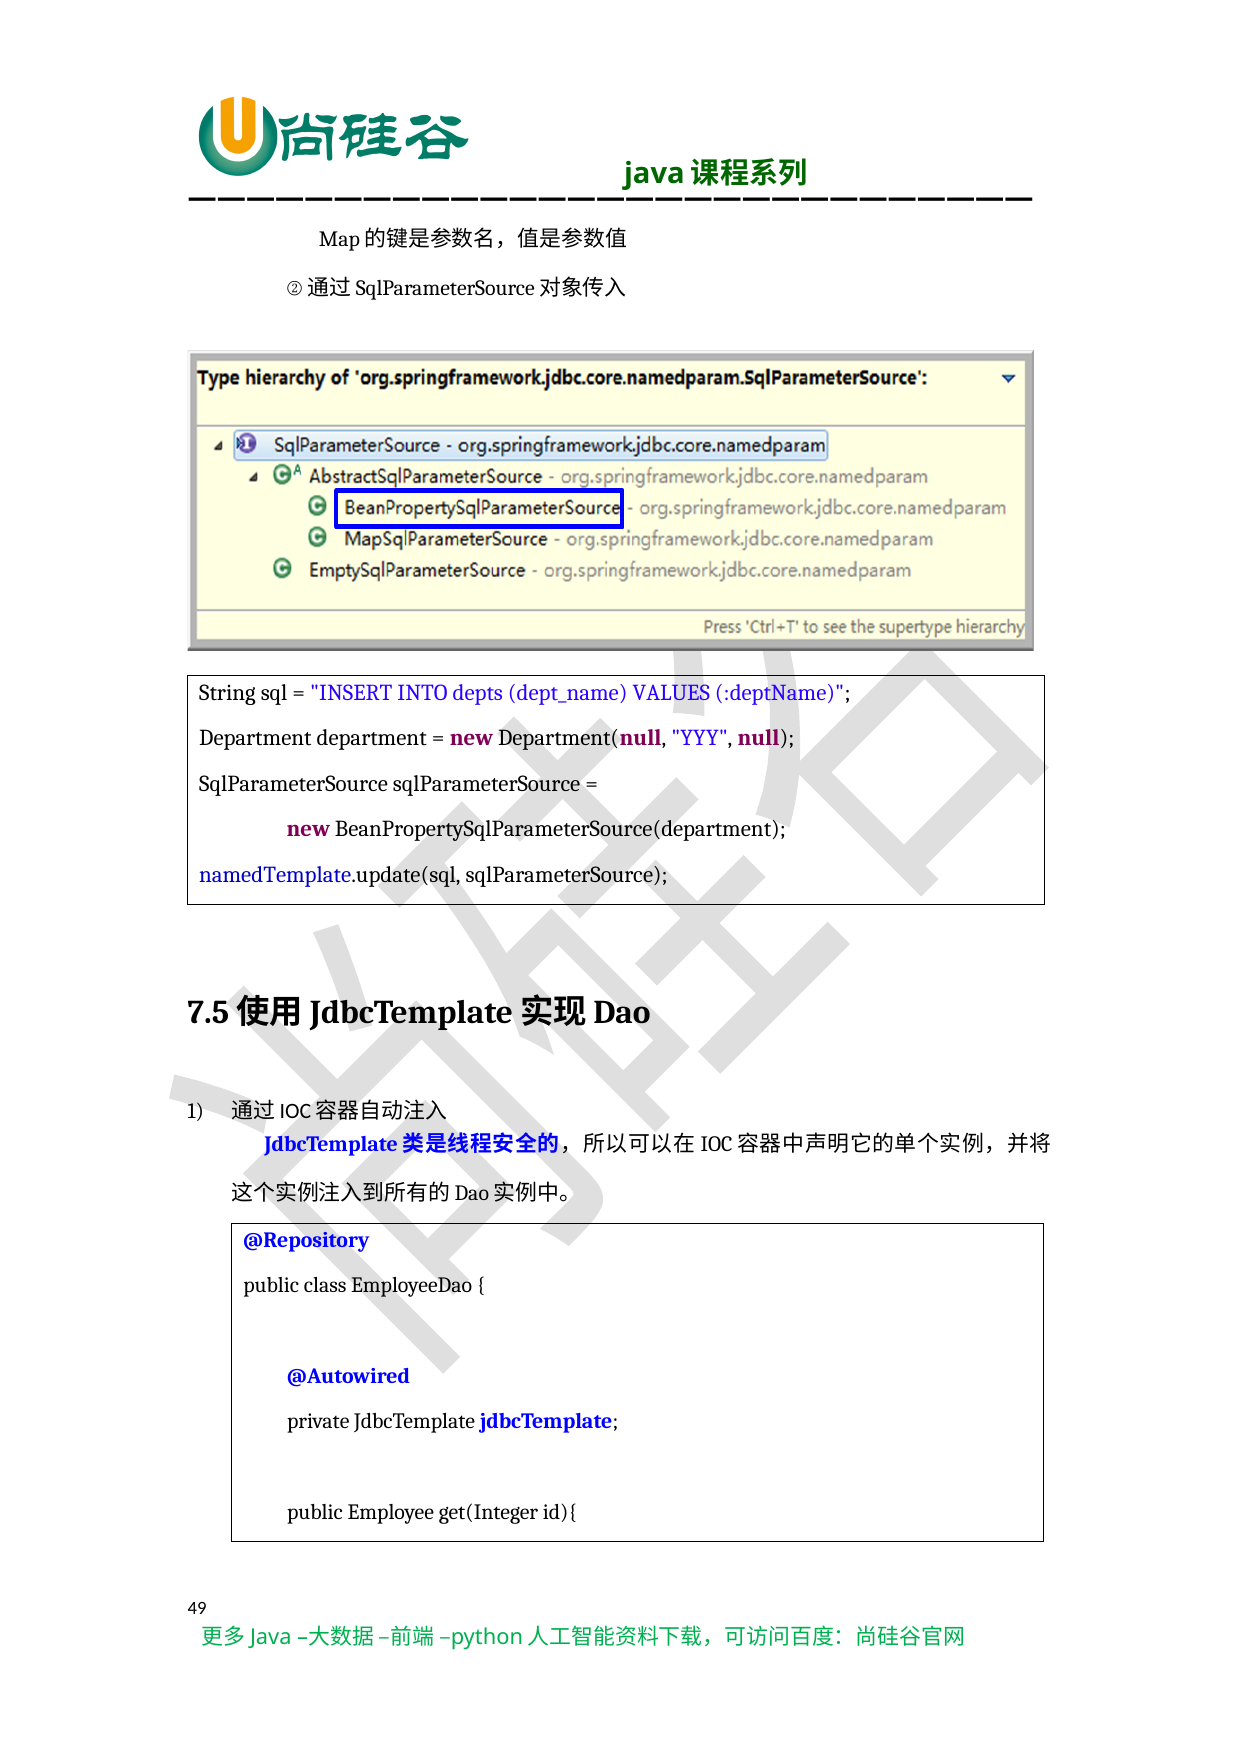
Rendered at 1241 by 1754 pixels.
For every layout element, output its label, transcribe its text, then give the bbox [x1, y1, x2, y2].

table_header String sql = "INSERT INTO depts (dept_name) VALUES (:deptName)"; Department department = new Department(null, "YYY", null); SqlParameterSource sqlParameterSource = new BeanPropertySqlParameterSource(department); namedTemplate.update(sql, sqlParameterSource); [188, 676, 1044, 904]
picture [187, 88, 476, 184]
subtitle 7.5 使用JdbcTemplate实现Dao [187, 977, 1053, 1042]
list 通过IOC容器自动注入 [187, 1093, 1053, 1126]
table_header @Repository public class EmployeeDao { @Autowired private JdbcTemplate jdbcTemplate; public Employee get(Integer id){ //… } } [232, 1224, 1043, 1541]
picture [187, 350, 1034, 651]
text Map的键是参数名，值是参数值 [291, 221, 1053, 253]
text ② 通过SqlParameterSource对象传入 [231, 269, 1053, 302]
text JdbcTemplate类是线程安全的，所以可以在IOC容器中声明它的单个实例，并将这个实例注入到所有的Dao实例中。 [231, 1126, 1053, 1207]
